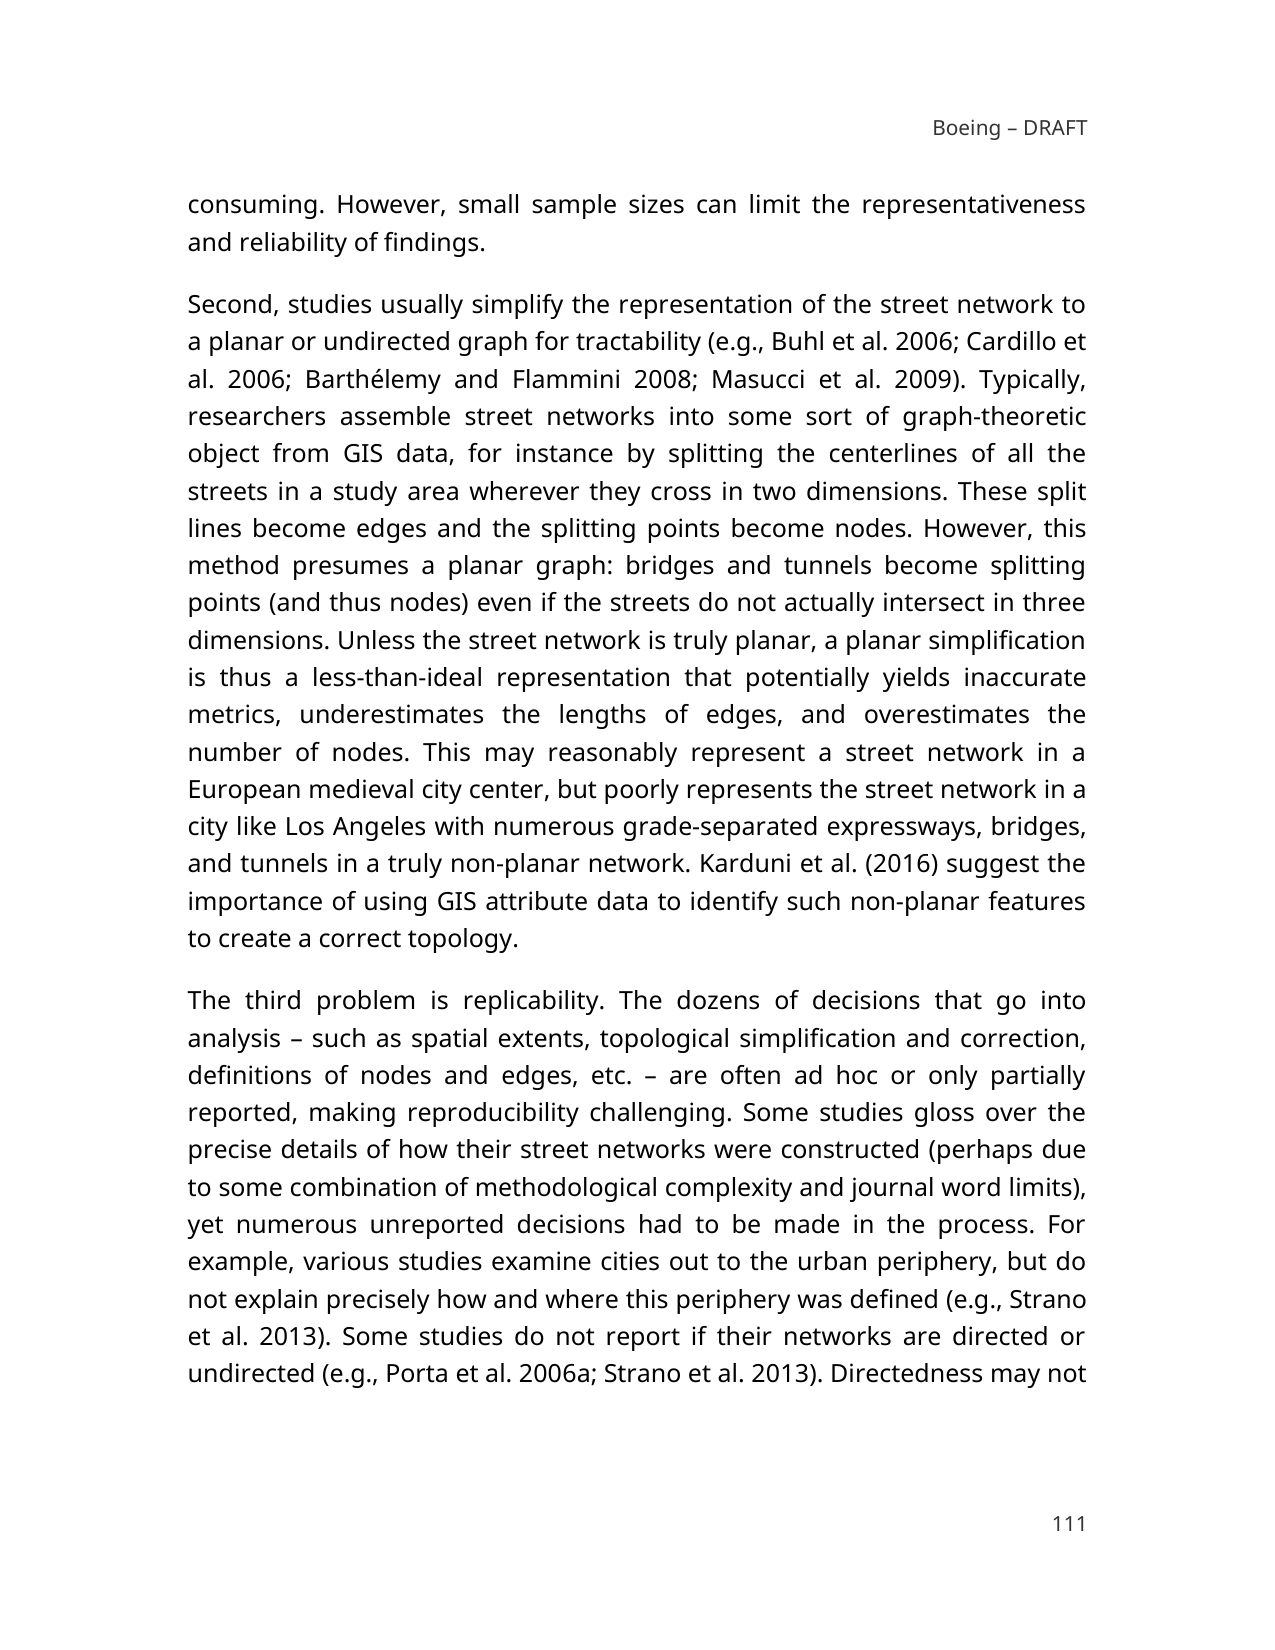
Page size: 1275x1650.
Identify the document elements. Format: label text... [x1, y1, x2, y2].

text Second, studies usually simplify the representation of the street network to a planar or undirected graph for tractability (e.g., Buhl et al. 2006; Cardillo et al. 2006; Barthélemy and Flammini 2008; Masucci et al. 2009). Typically, researchers assemble street networks into some sort of graph-theoretic object from GIS data, for instance by splitting the centerlines of all the streets in a study area wherever they cross in two dimensions. These split lines become edges and the splitting points become nodes. However, this method presumes a planar graph: bridges and tunnels become splitting points (and thus nodes) even if the streets do not actually intersect in three dimensions. Unless the street network is truly planar, a planar simplification is thus a less-than-ideal representation that potentially yields inaccurate metrics, underestimates the lengths of edges, and overestimates the number of nodes. This may reasonably represent a street network in a European medieval city center, but poorly represents the street network in a city like Los Angeles with numerous grade-separated expressways, bridges, and tunnels in a truly non-planar network. Karduni et al. (2016) suggest the importance of using GIS attribute data to identify such non-planar features to create a correct topology. [187, 287, 1087, 955]
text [187, 983, 1087, 1390]
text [187, 187, 1087, 259]
